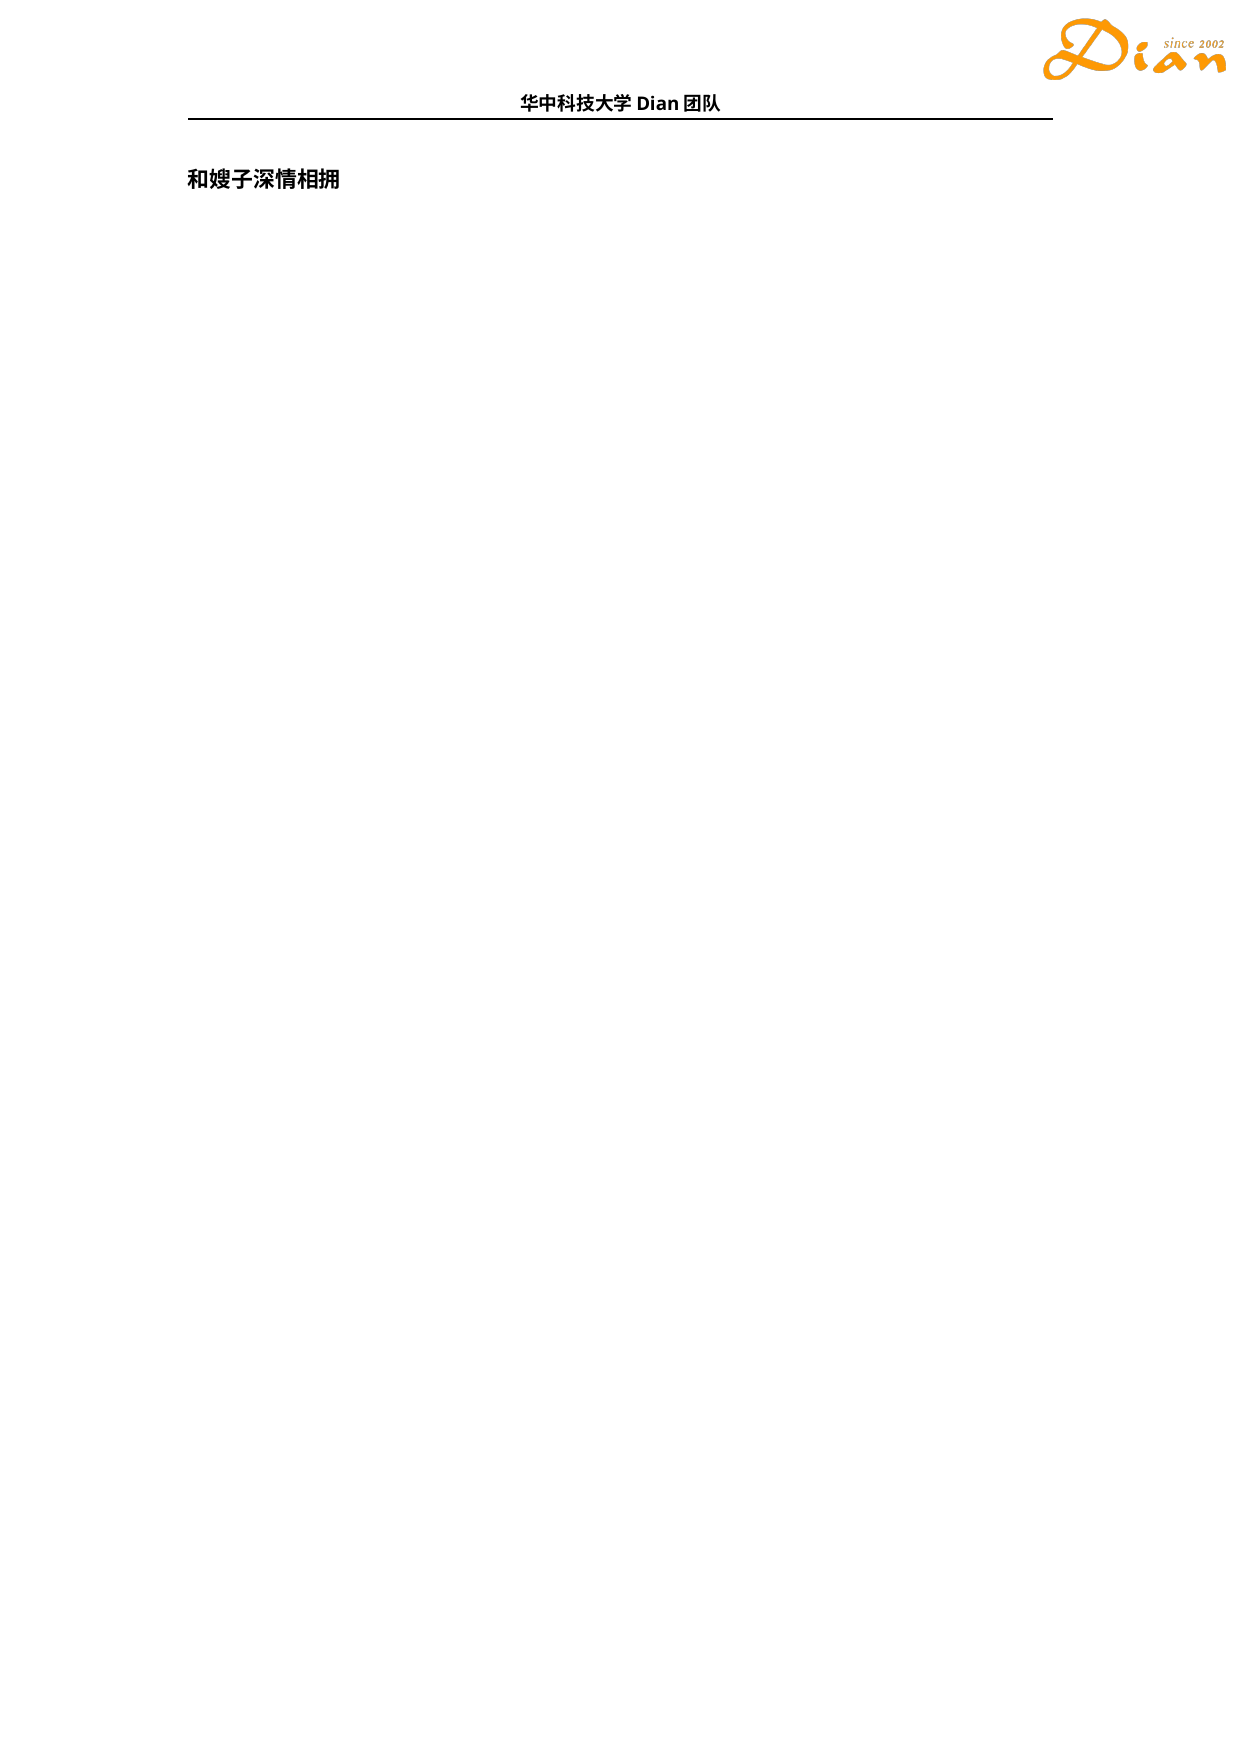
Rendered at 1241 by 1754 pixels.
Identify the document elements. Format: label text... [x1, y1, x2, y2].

picture [1031, 4, 1238, 89]
text 和嫂子深情相拥 [187, 162, 1053, 194]
